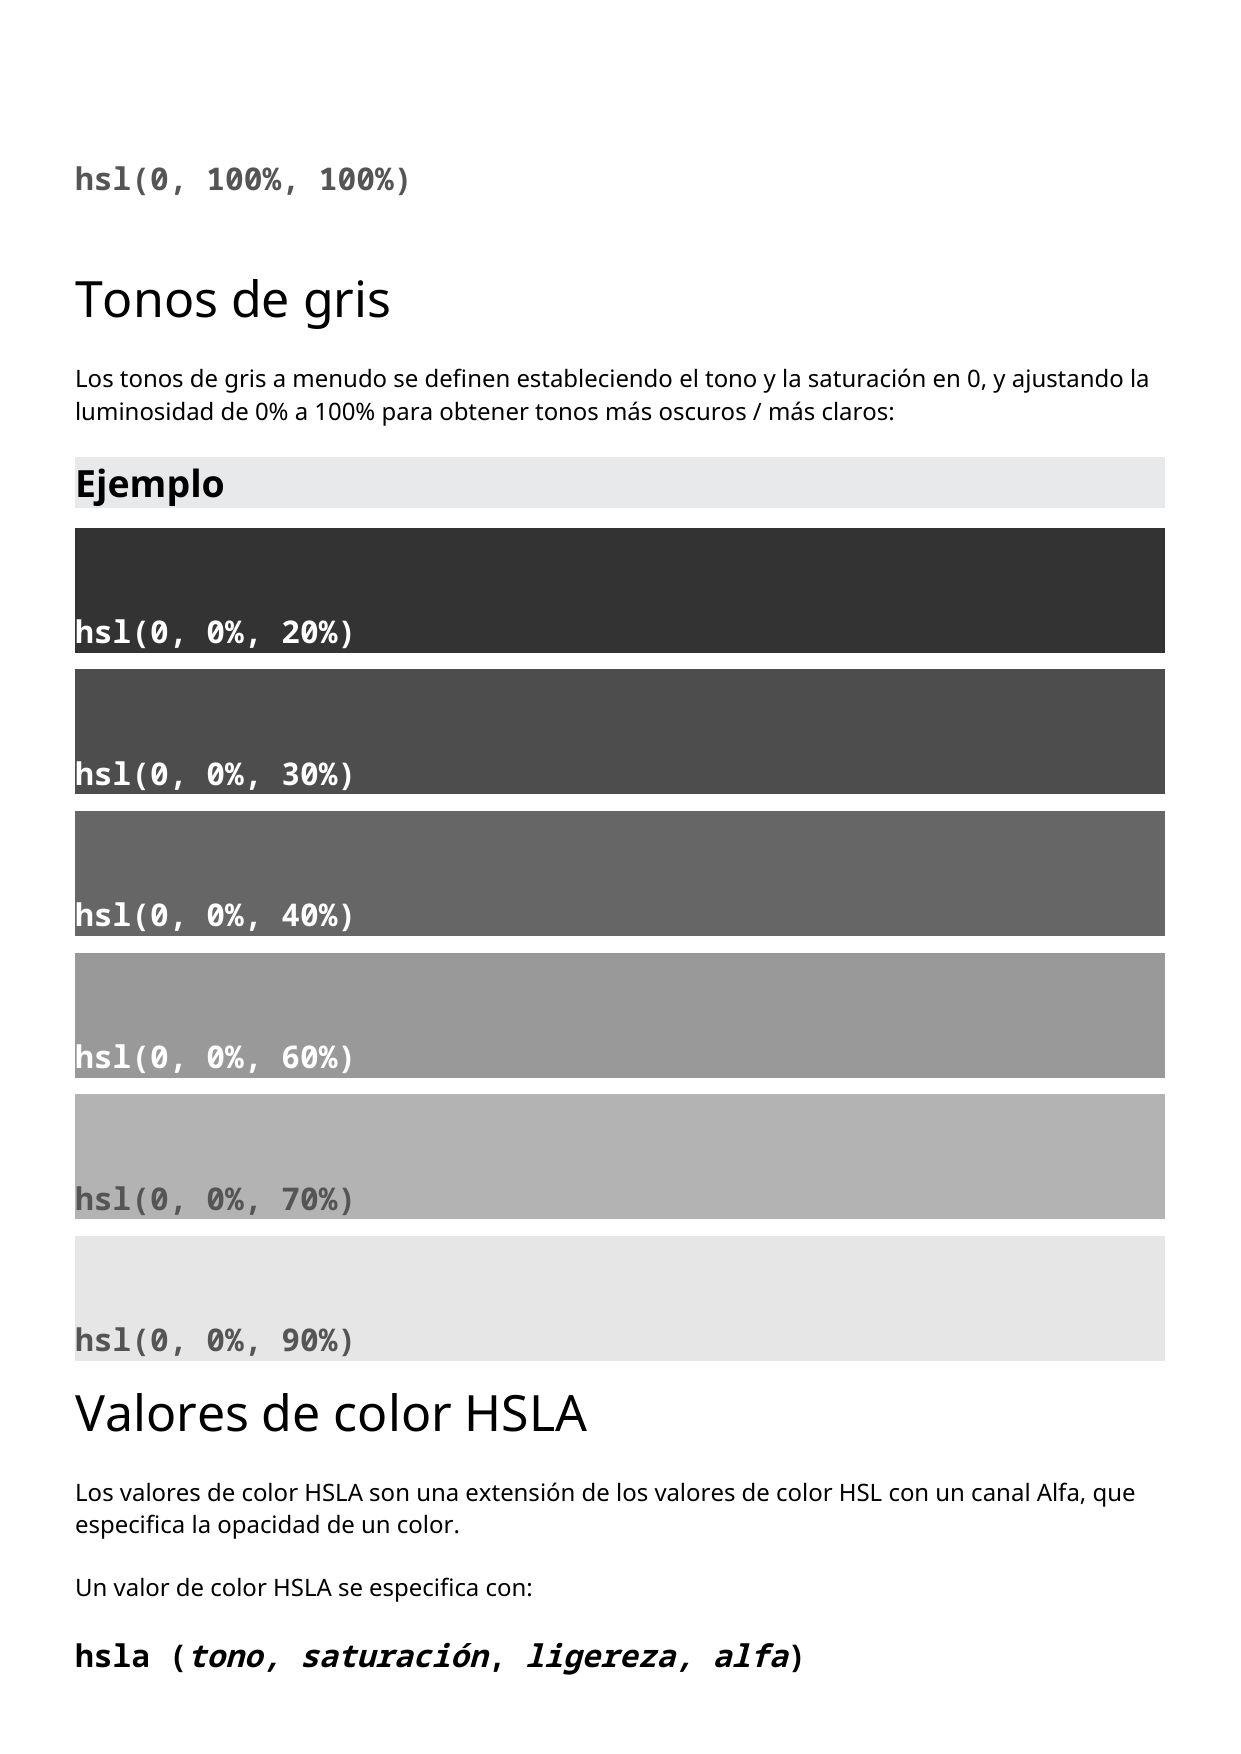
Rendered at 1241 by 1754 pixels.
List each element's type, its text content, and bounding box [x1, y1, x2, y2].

text hsla (tono, saturación, ligereza, alfa) [75, 1633, 1165, 1676]
text hsl(0, 100%, 100%) [75, 75, 1165, 200]
text hsl(0, 0%, 40%) [75, 811, 1165, 936]
text hsl(0, 0%, 30%) [75, 669, 1165, 794]
subtitle Valores de color HSLA [75, 1378, 1165, 1446]
subtitle Tonos de gris [75, 263, 1165, 332]
text Un valor de color HSLA se especifica con: [75, 1571, 1165, 1603]
text hsl(0, 0%, 20%) [75, 528, 1165, 653]
subtitle Ejemplo [75, 457, 1165, 508]
text hsl(0, 0%, 70%) [75, 1094, 1165, 1219]
text hsl(0, 0%, 90%) [75, 1236, 1165, 1361]
text hsl(0, 0%, 60%) [75, 953, 1165, 1078]
text Los valores de color HSLA son una extensión de los valores de color HSL con un canal Alfa, que especifica la opacidad de un color. [75, 1476, 1165, 1541]
text Los tonos de gris a menudo se definen estableciendo el tono y la saturación en 0, y ajustando la luminosidad de 0% a 100% para obtener tonos más oscuros / más claros: [75, 362, 1165, 427]
